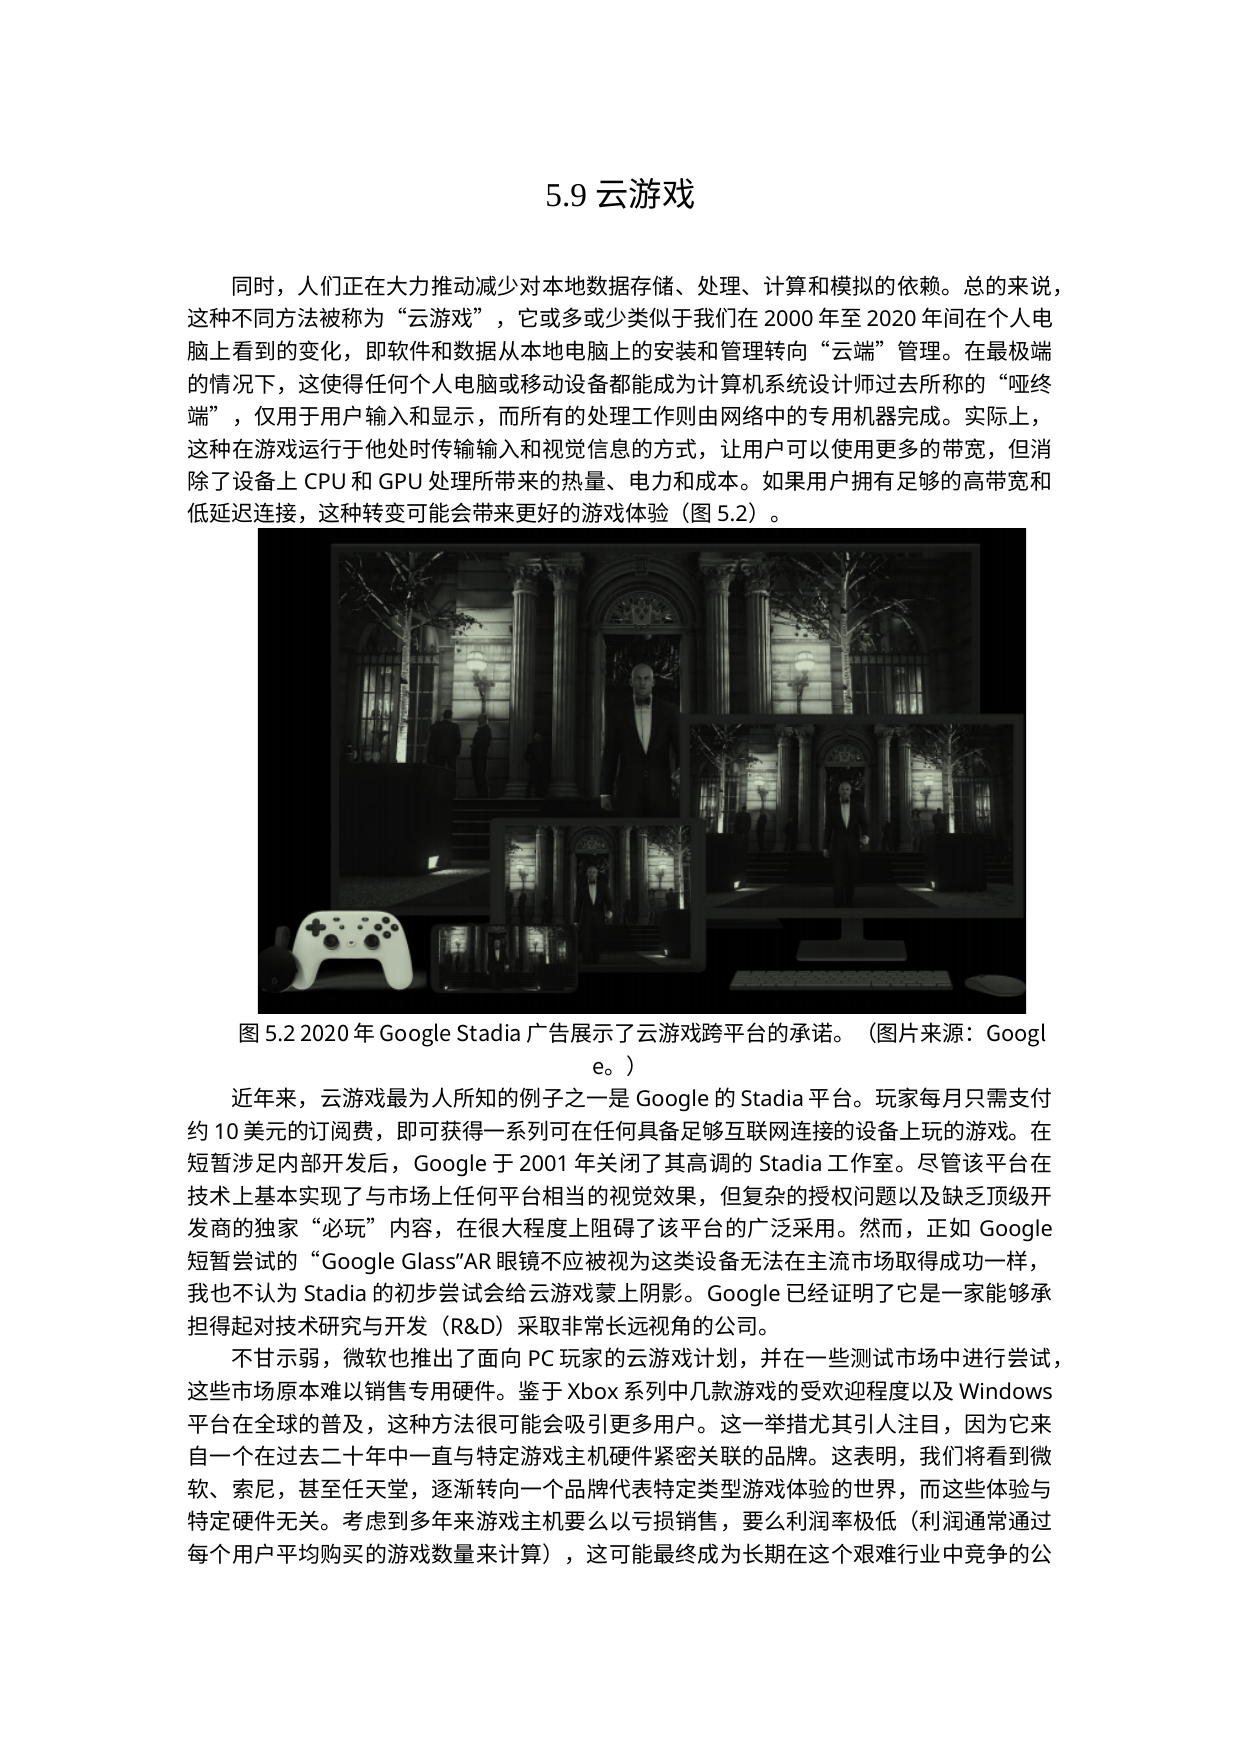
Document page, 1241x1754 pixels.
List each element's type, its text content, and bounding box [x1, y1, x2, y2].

subtitle 5.9 云游戏 [187, 162, 1053, 227]
text 近年来，云游戏最为人所知的例子之一是Google的Stadia平台。玩家每月只需支付约10美元的订阅费，即可获得一系列可在任何具备足够互联网连接的设备上玩的游戏。在短暂涉足内部开发后，Google于2001年关闭了其高调的Stadia工作室。尽管该平台在技术上基本实现了与市场上任何平台相当的视觉效果，但复杂的授权问题以及缺乏顶级开发商的独家“必玩”内容，在很大程度上阻碍了该平台的广泛采用。然而，正如Google短暂尝试的“Google Glass”AR眼镜不应被视为这类设备无法在主流市场取得成功一样，我也不认为Stadia的初步尝试会给云游戏蒙上阴影。Google已经证明了它是一家能够承担得起对技术研究与开发（R&D）采取非常长远视角的公司。 [187, 1081, 1053, 1341]
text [187, 1341, 1053, 1569]
picture [257, 528, 1027, 1014]
text 图 5.2 2020年Google Stadia广告展示了云游戏跨平台的承诺。（图片来源：Google。） [187, 1016, 1053, 1081]
text 同时，人们正在大力推动减少对本地数据存储、处理、计算和模拟的依赖。总的来说，这种不同方法被称为“云游戏”，它或多或少类似于我们在2000年至2020年间在个人电脑上看到的变化，即软件和数据从本地电脑上的安装和管理转向“云端”管理。在最极端的情况下，这使得任何个人电脑或移动设备都能成为计算机系统设计师过去所称的“哑终端”，仅用于用户输入和显示，而所有的处理工作则由网络中的专用机器完成。实际上，这种在游戏运行于他处时传输输入和视觉信息的方式，让用户可以使用更多的带宽，但消除了设备上CPU和GPU处理所带来的热量、电力和成本。如果用户拥有足够的高带宽和低延迟连接，这种转变可能会带来更好的游戏体验（图5.2）。 [187, 269, 1053, 529]
